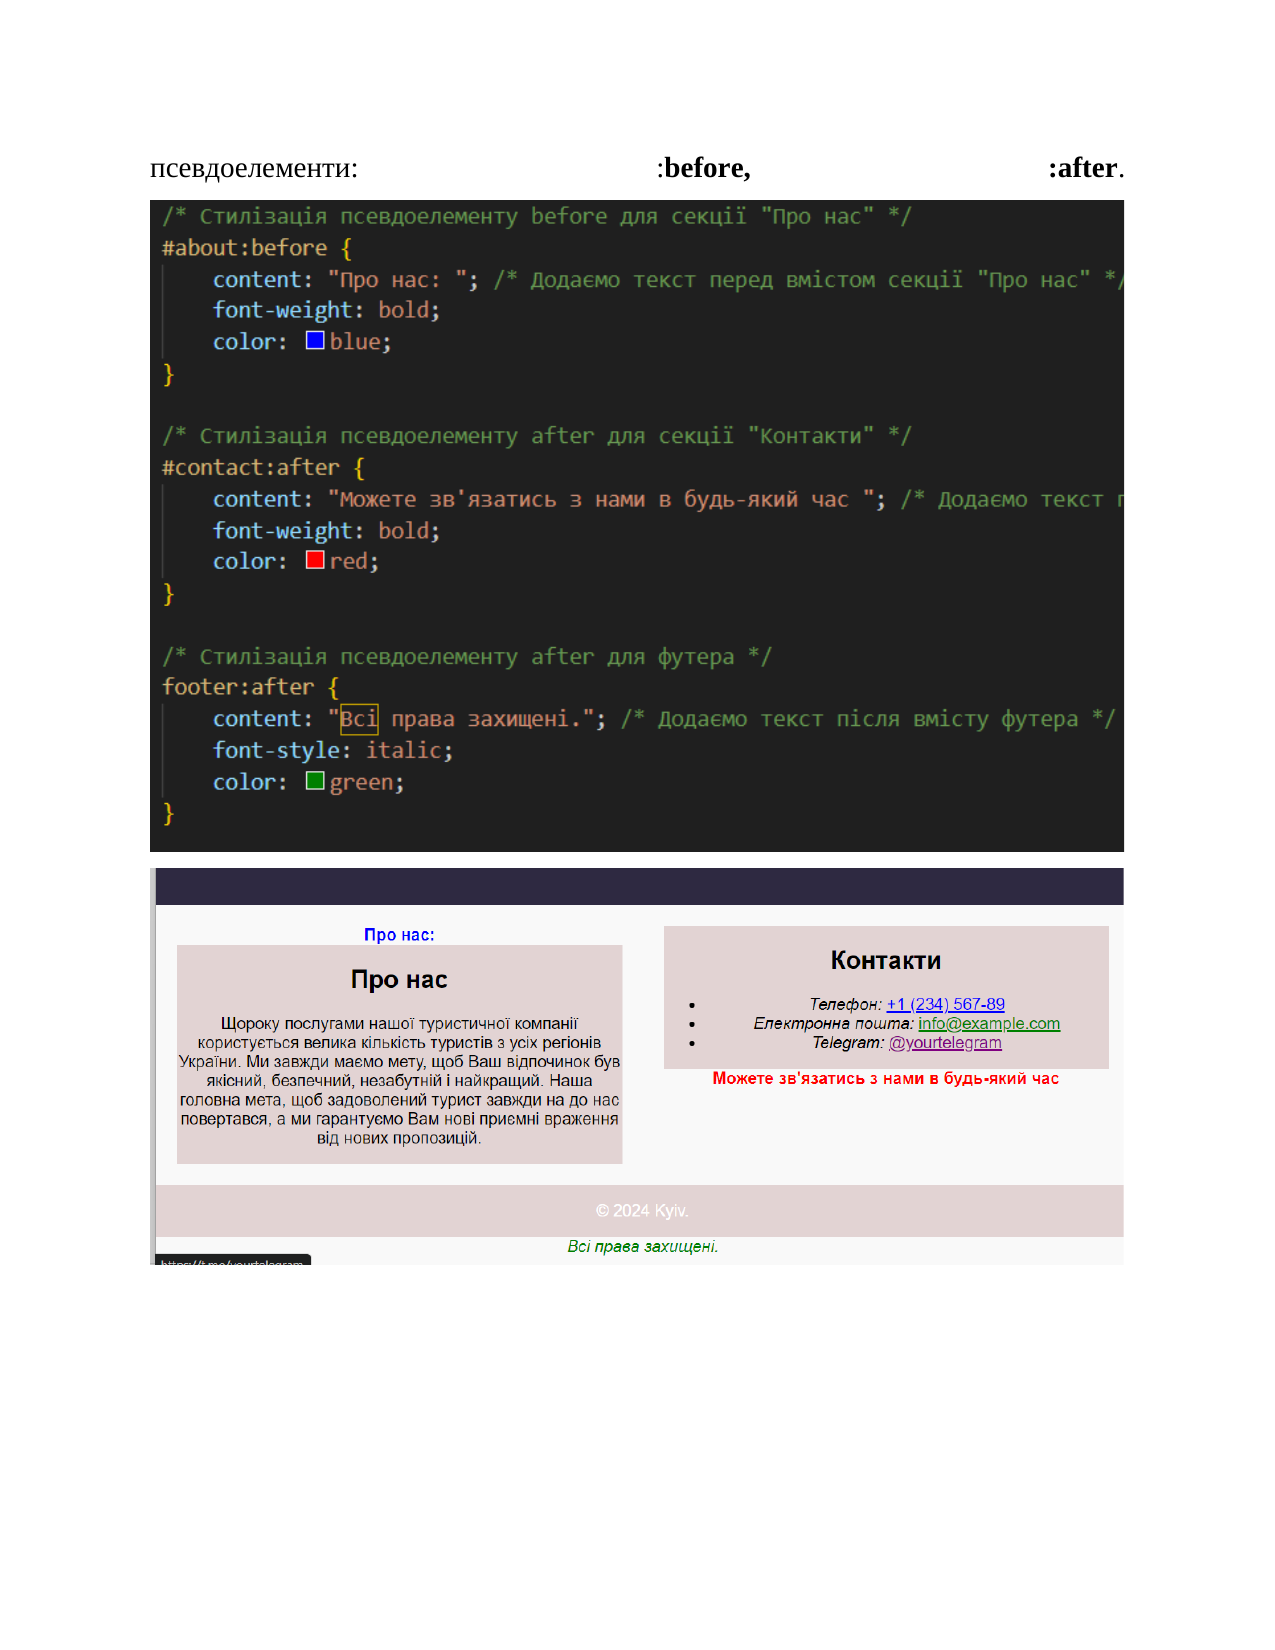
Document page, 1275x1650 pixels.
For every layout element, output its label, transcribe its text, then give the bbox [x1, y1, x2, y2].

list псевдоелементи: :before, :after. [150, 150, 1125, 200]
picture [150, 200, 1125, 852]
picture [150, 868, 1124, 1265]
